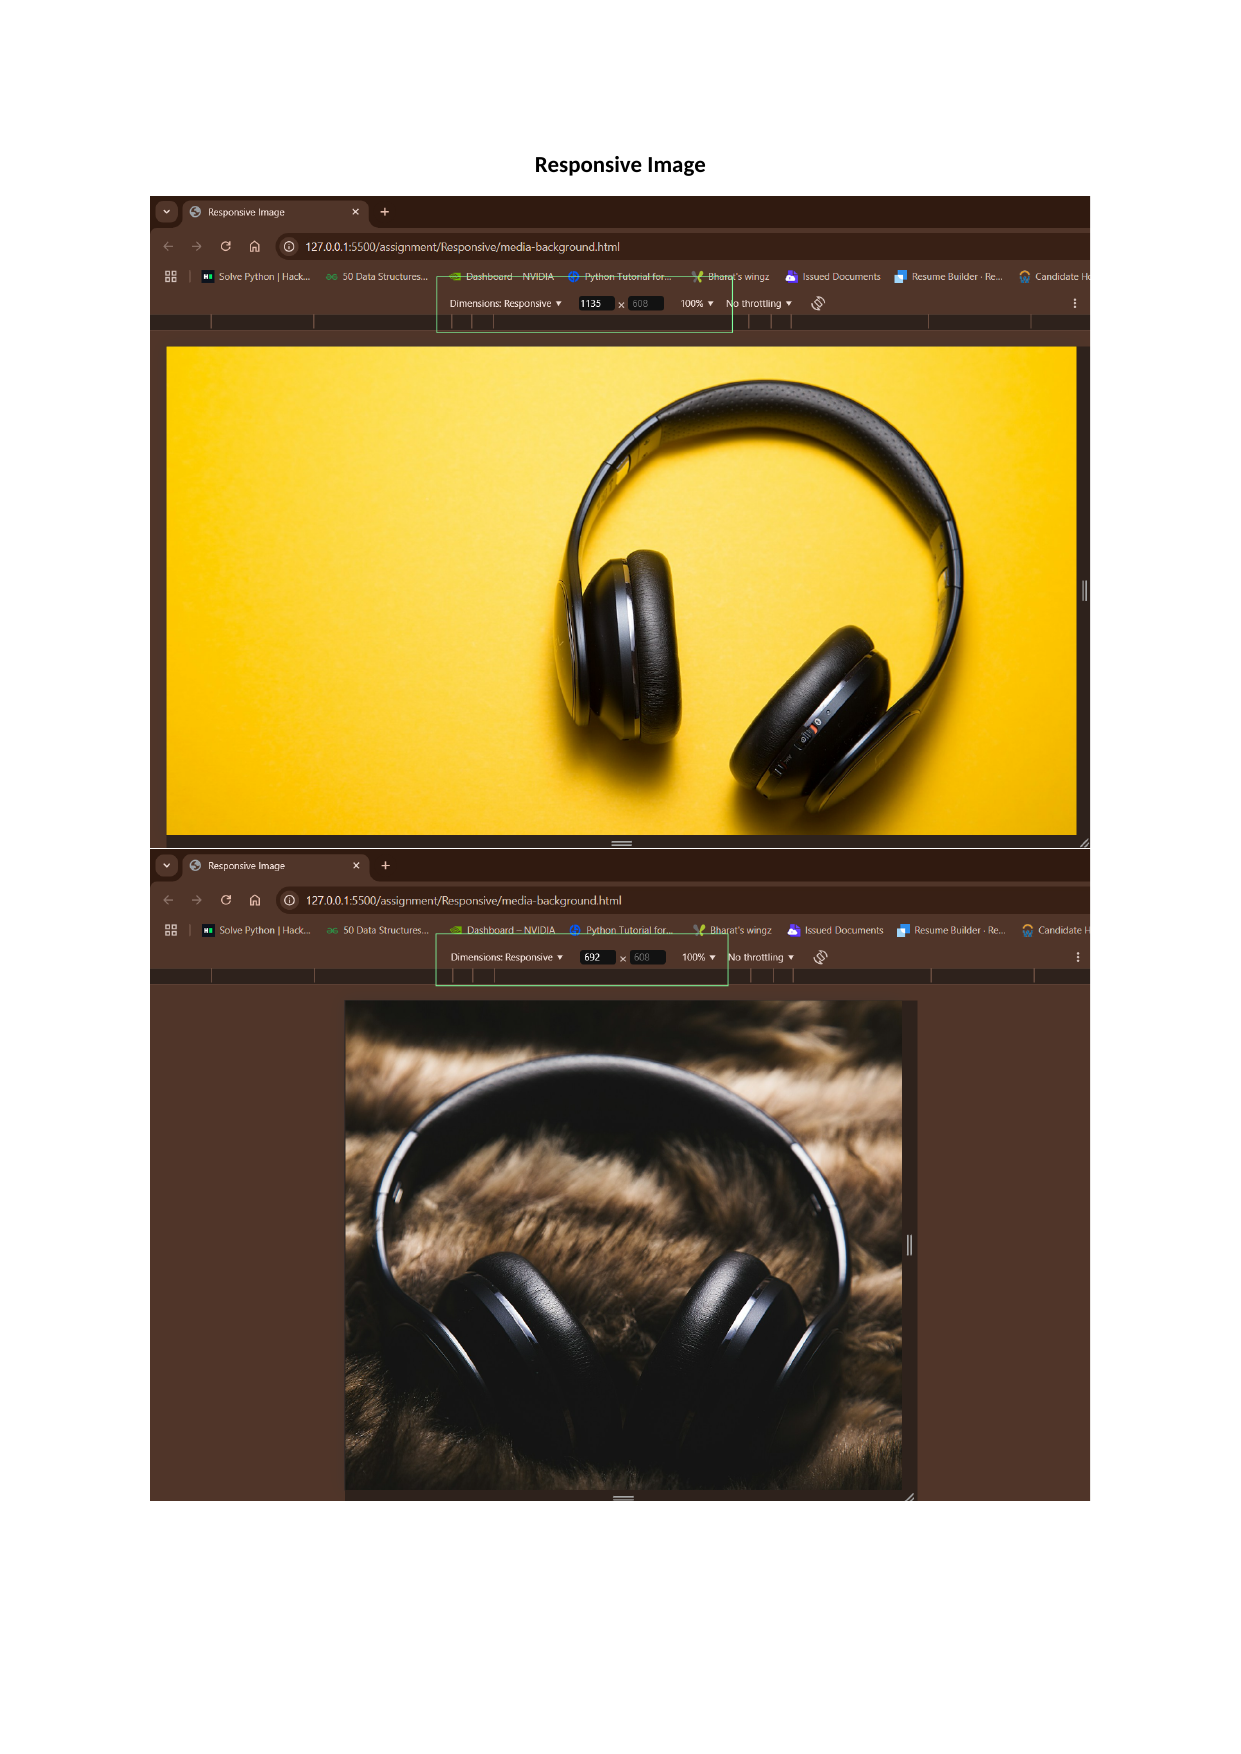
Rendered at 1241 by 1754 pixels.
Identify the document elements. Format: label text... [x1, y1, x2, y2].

text Responsive Image [150, 150, 1090, 178]
picture [150, 849, 1091, 1501]
picture [150, 196, 1091, 848]
